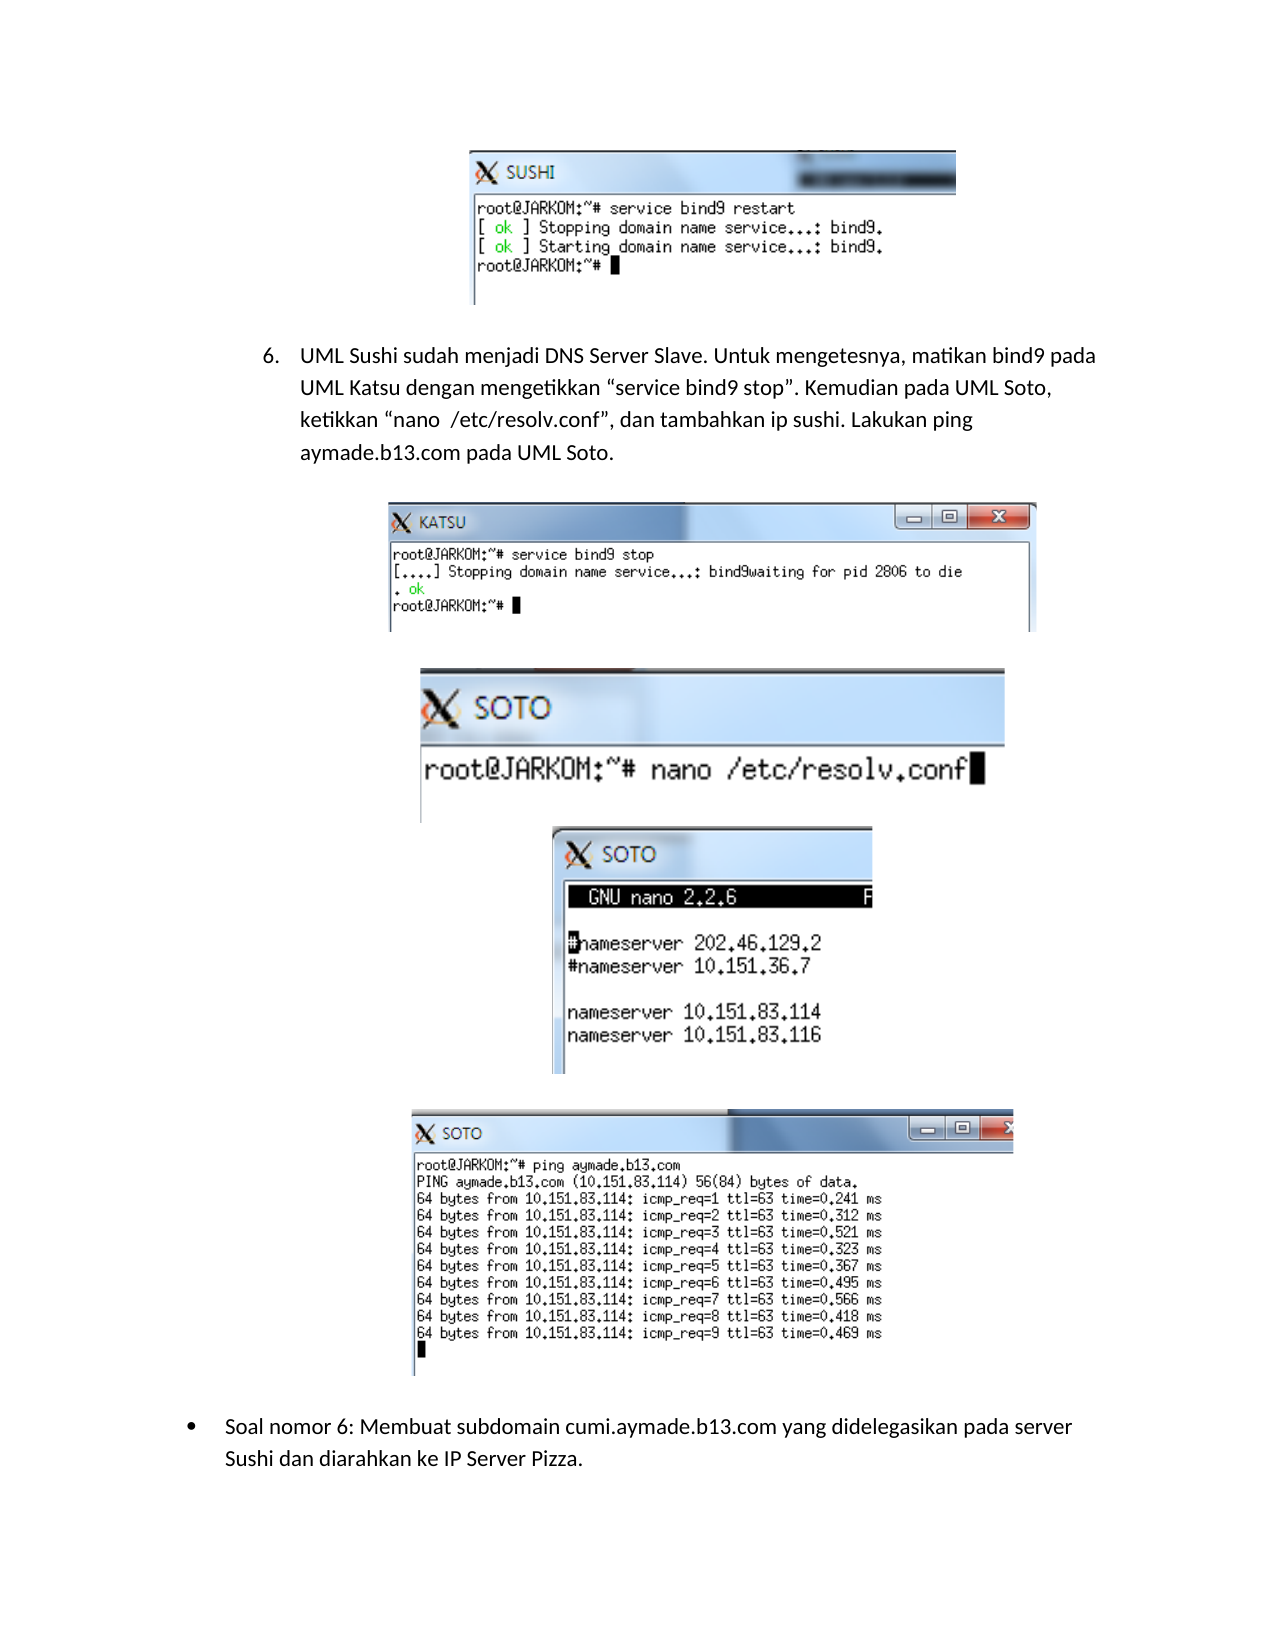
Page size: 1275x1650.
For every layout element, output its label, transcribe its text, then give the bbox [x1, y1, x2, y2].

picture [411, 1109, 1014, 1376]
list UML Sushi sudah menjadi DNS Server Slave. Untuk mengetesnya, matikan bind9 pada UML Katsu dengan mengetikkan “service bind9 stop”. Kemudian pada UML Soto, ketikkan “nano /etc/resolv.conf”, dan tambahkan ip sushi. Lakukan ping aymade.b13.com pada UML Soto. [262, 341, 1125, 466]
list Soal nomor 6: Membuat subdomain cumi.aymade.b13.com yang didelegasikan pada server Sushi dan diarahkan ke IP Server Pizza. [187, 1412, 1125, 1472]
picture [552, 826, 873, 1074]
picture [388, 502, 1037, 632]
picture [420, 668, 1005, 823]
picture [469, 150, 956, 305]
